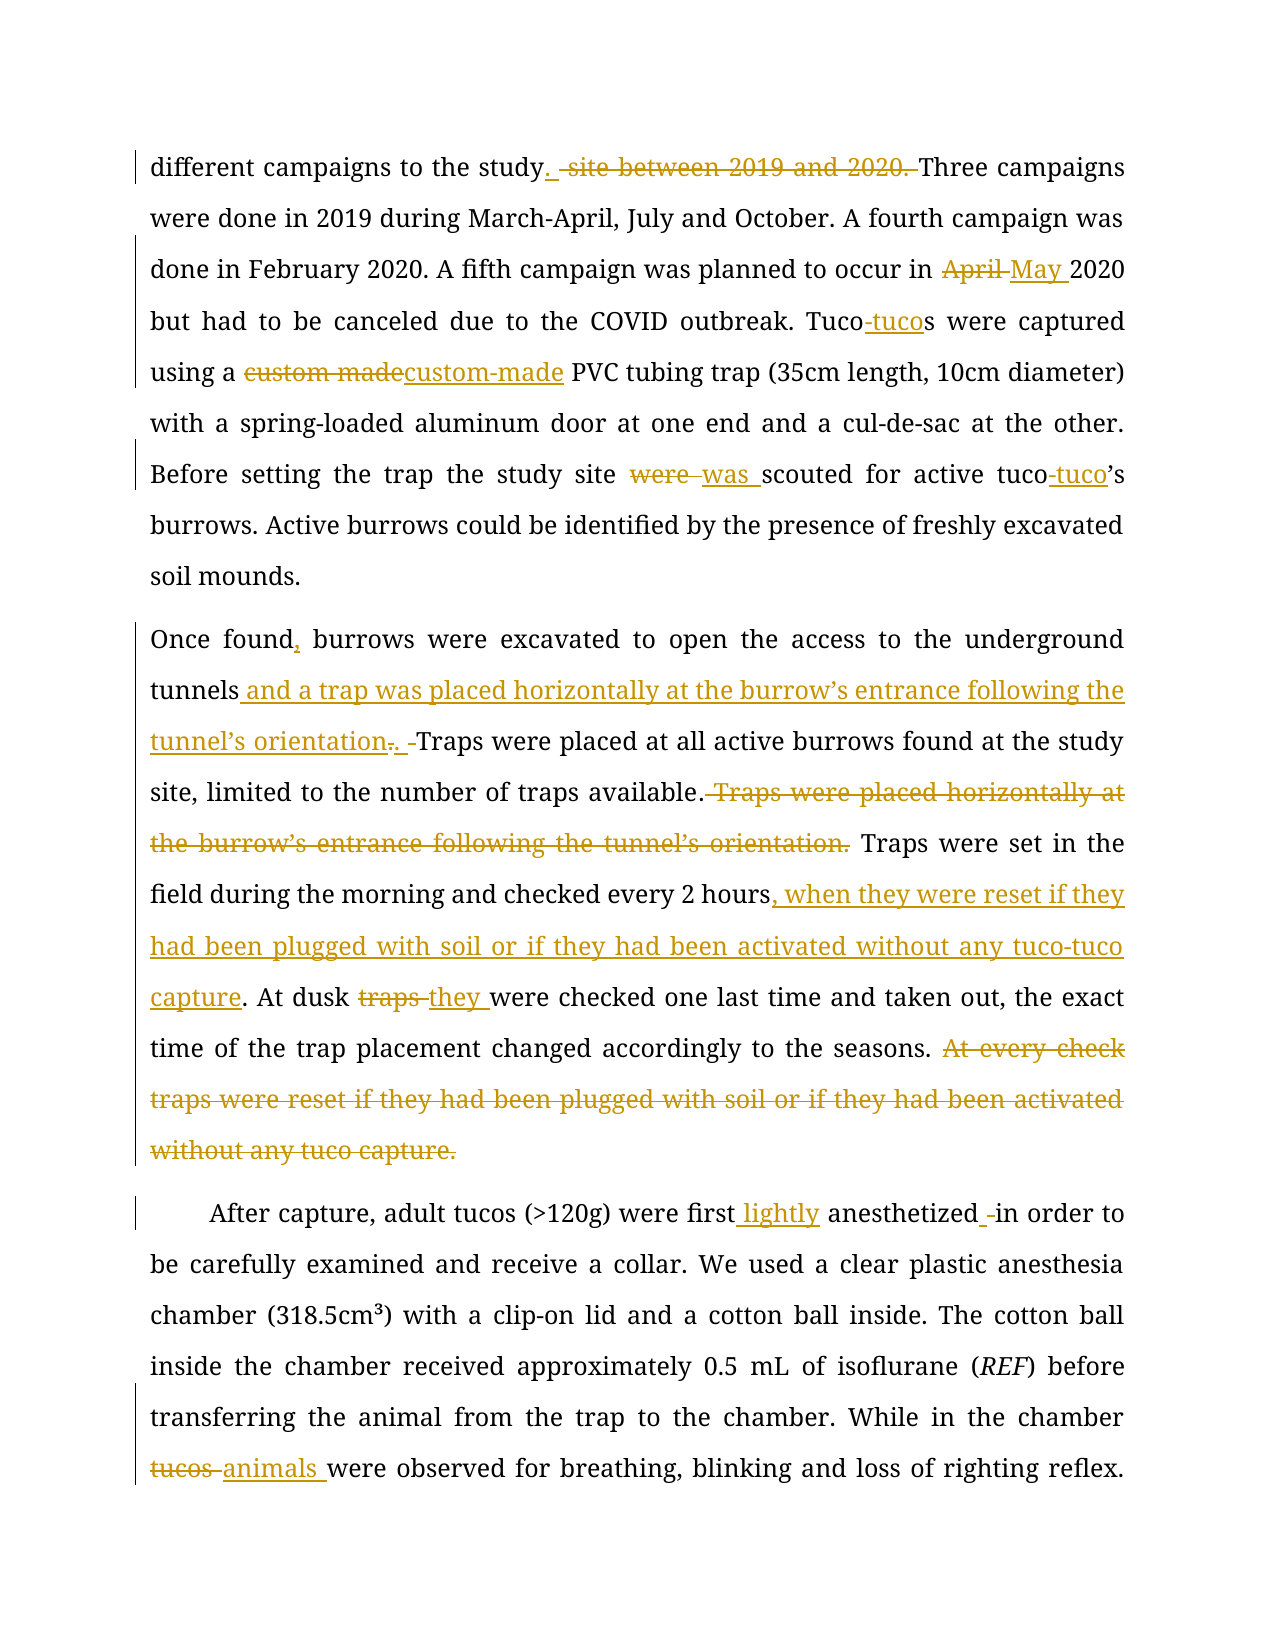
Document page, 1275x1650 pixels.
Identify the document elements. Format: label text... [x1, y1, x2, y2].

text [150, 150, 1125, 592]
text Once found burrows were excavated to open the access to the underground tunnelsTraps were placed at all active burrows found at the study site, limited to the number of traps available. Traps were set in the field during the morning and checked every 2 hours. At dusk were checked one last time and taken out, the exact time of the trap placement changed accordingly to the seasons. [150, 622, 1125, 1166]
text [150, 1196, 1125, 1485]
